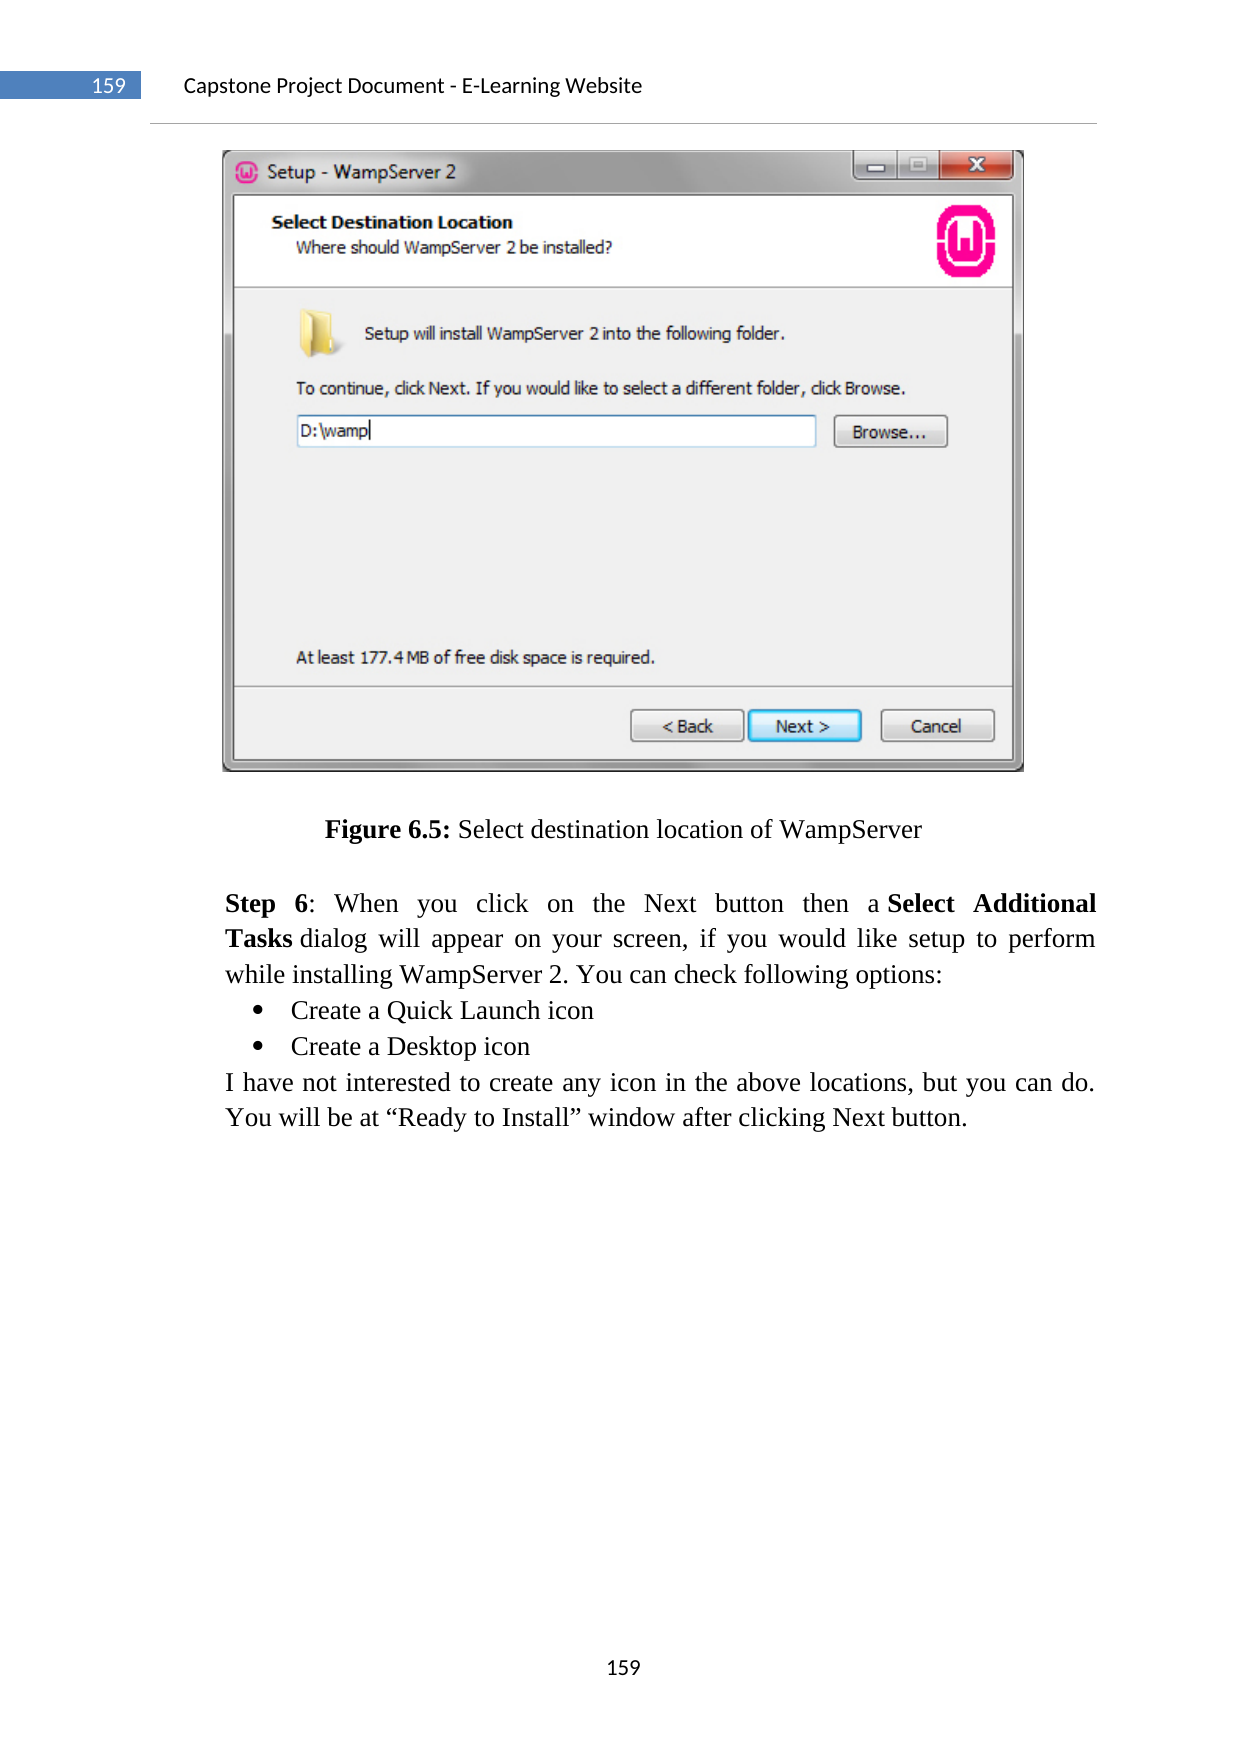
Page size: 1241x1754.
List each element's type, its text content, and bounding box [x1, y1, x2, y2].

text Step 6: When you click on the Next button then a Select Additional Tasks dialog will appear on your screen, if you would like setup to perform while installing WampServer 2. You can check following options: [225, 887, 1097, 989]
list Create a Desktop icon [253, 1030, 1097, 1061]
list Create a Quick Launch icon [253, 994, 1097, 1025]
text I have not interested to create any icon in the above locations, but you can do. You will be at “Ready to Install” window after clicking Next button. [225, 1066, 1097, 1133]
picture [222, 150, 1024, 772]
text Figure 6.5: Select destination location of WampServer [150, 813, 1097, 845]
